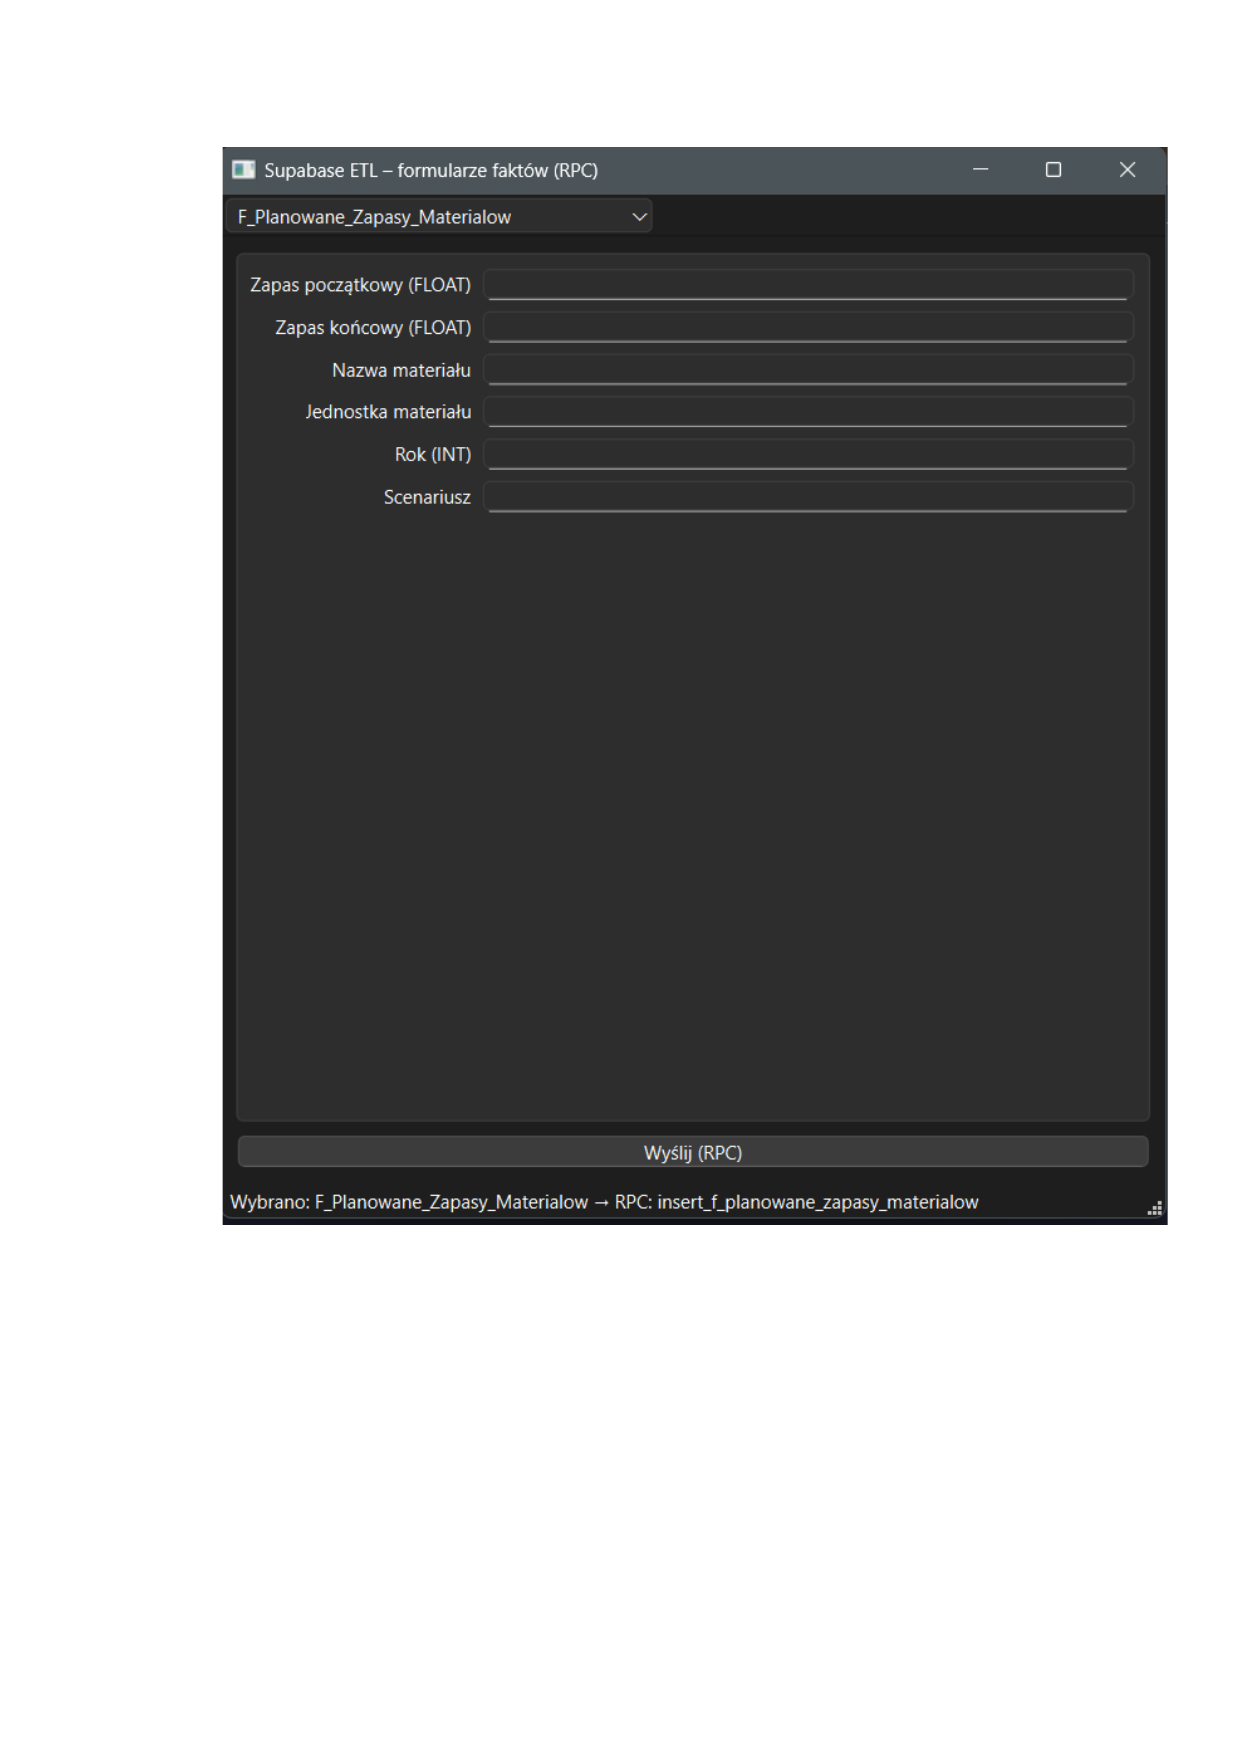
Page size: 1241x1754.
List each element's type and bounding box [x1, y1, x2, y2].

picture [222, 147, 1168, 1225]
